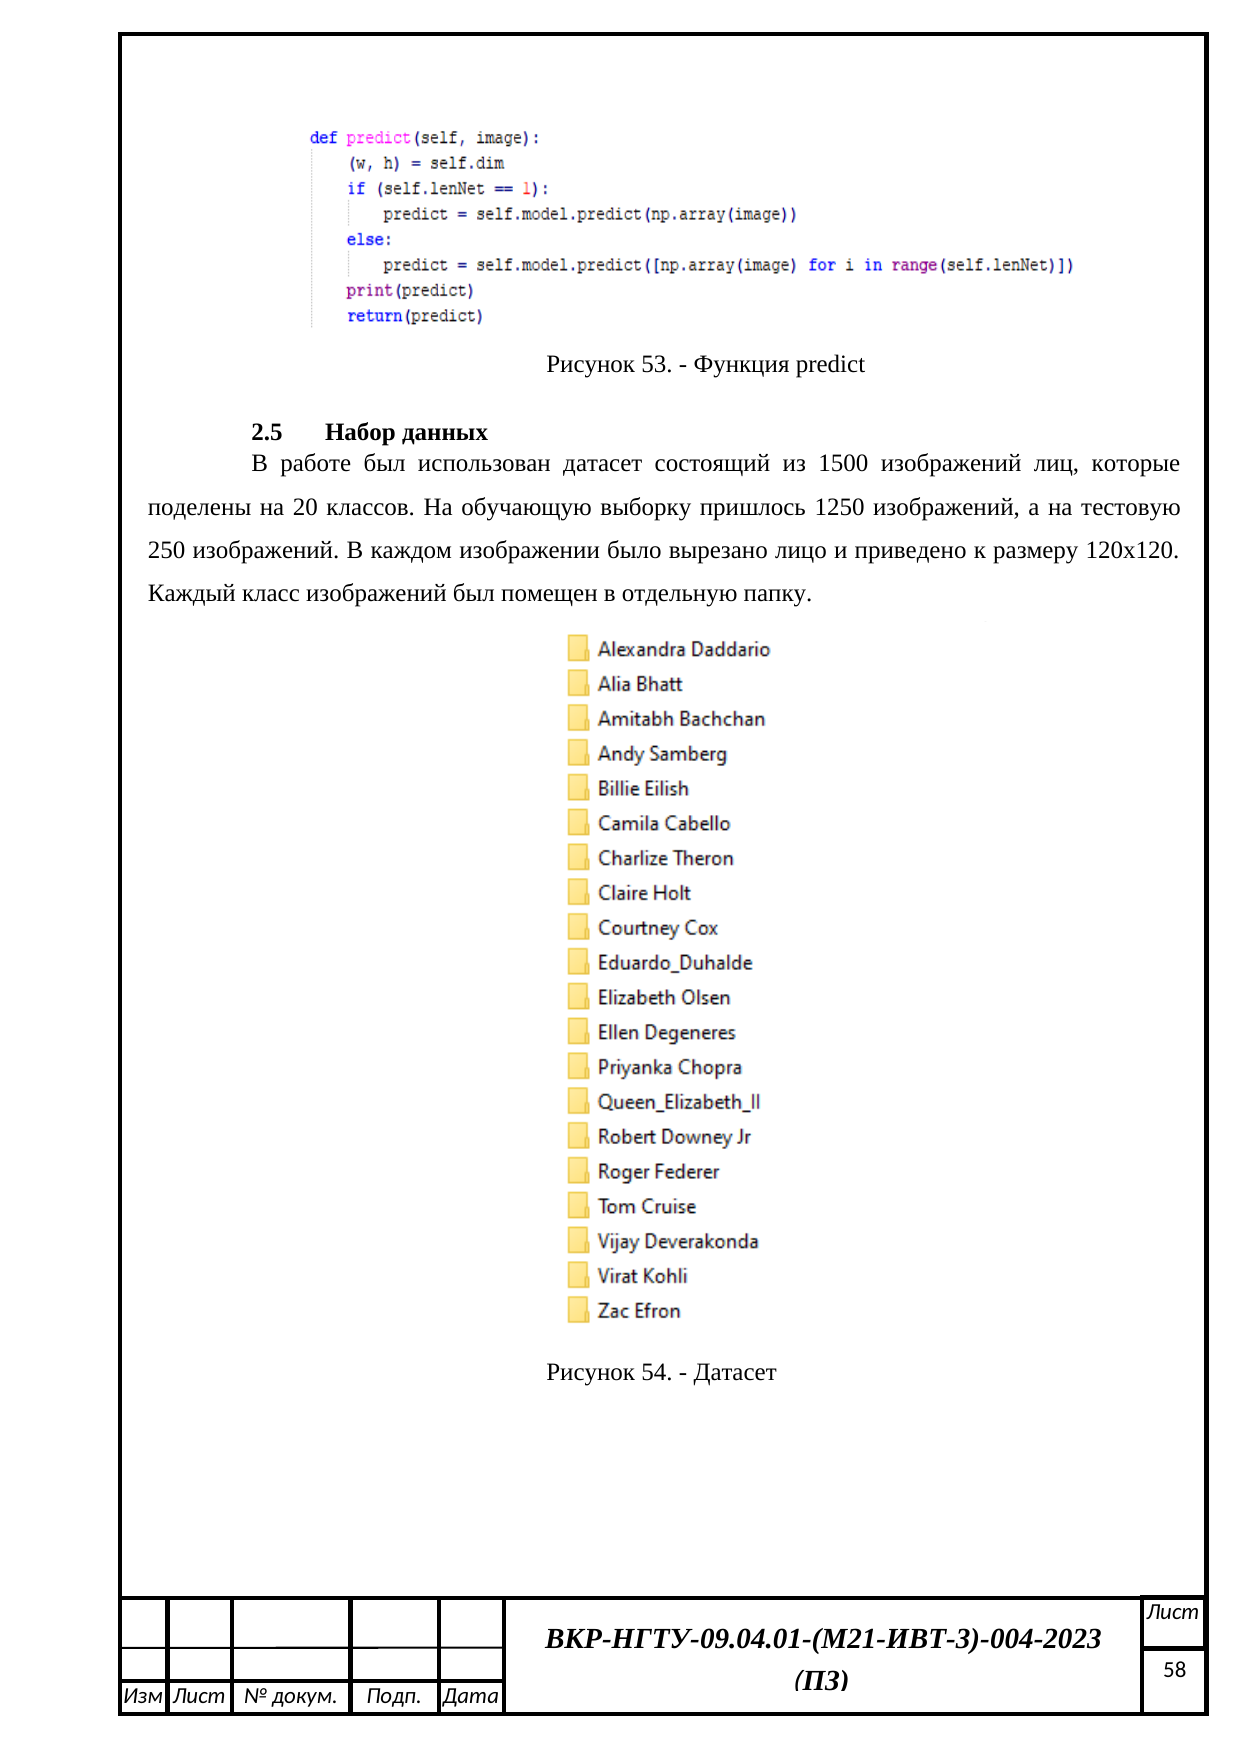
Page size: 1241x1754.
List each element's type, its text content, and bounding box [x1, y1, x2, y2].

text Рисунок 54. - Датасет [148, 1357, 1181, 1386]
text В работе был использован датасет состоящий из 1500 изображений лиц, которые поделены на 20 классов. На обучающую выборку пришлось 1250 изображений, а на тестовую 250 изображений. В каждом изображении было вырезано лицо и приведено к размеру 120х120. Каждый класс изображений был помещен в отдельную папку. [148, 448, 1181, 607]
picture [546, 621, 990, 1343]
text Рисунок 53. - Функция predict [442, 349, 1181, 378]
picture [295, 118, 1092, 336]
subtitle 2.5 Набор данных [177, 417, 1152, 446]
